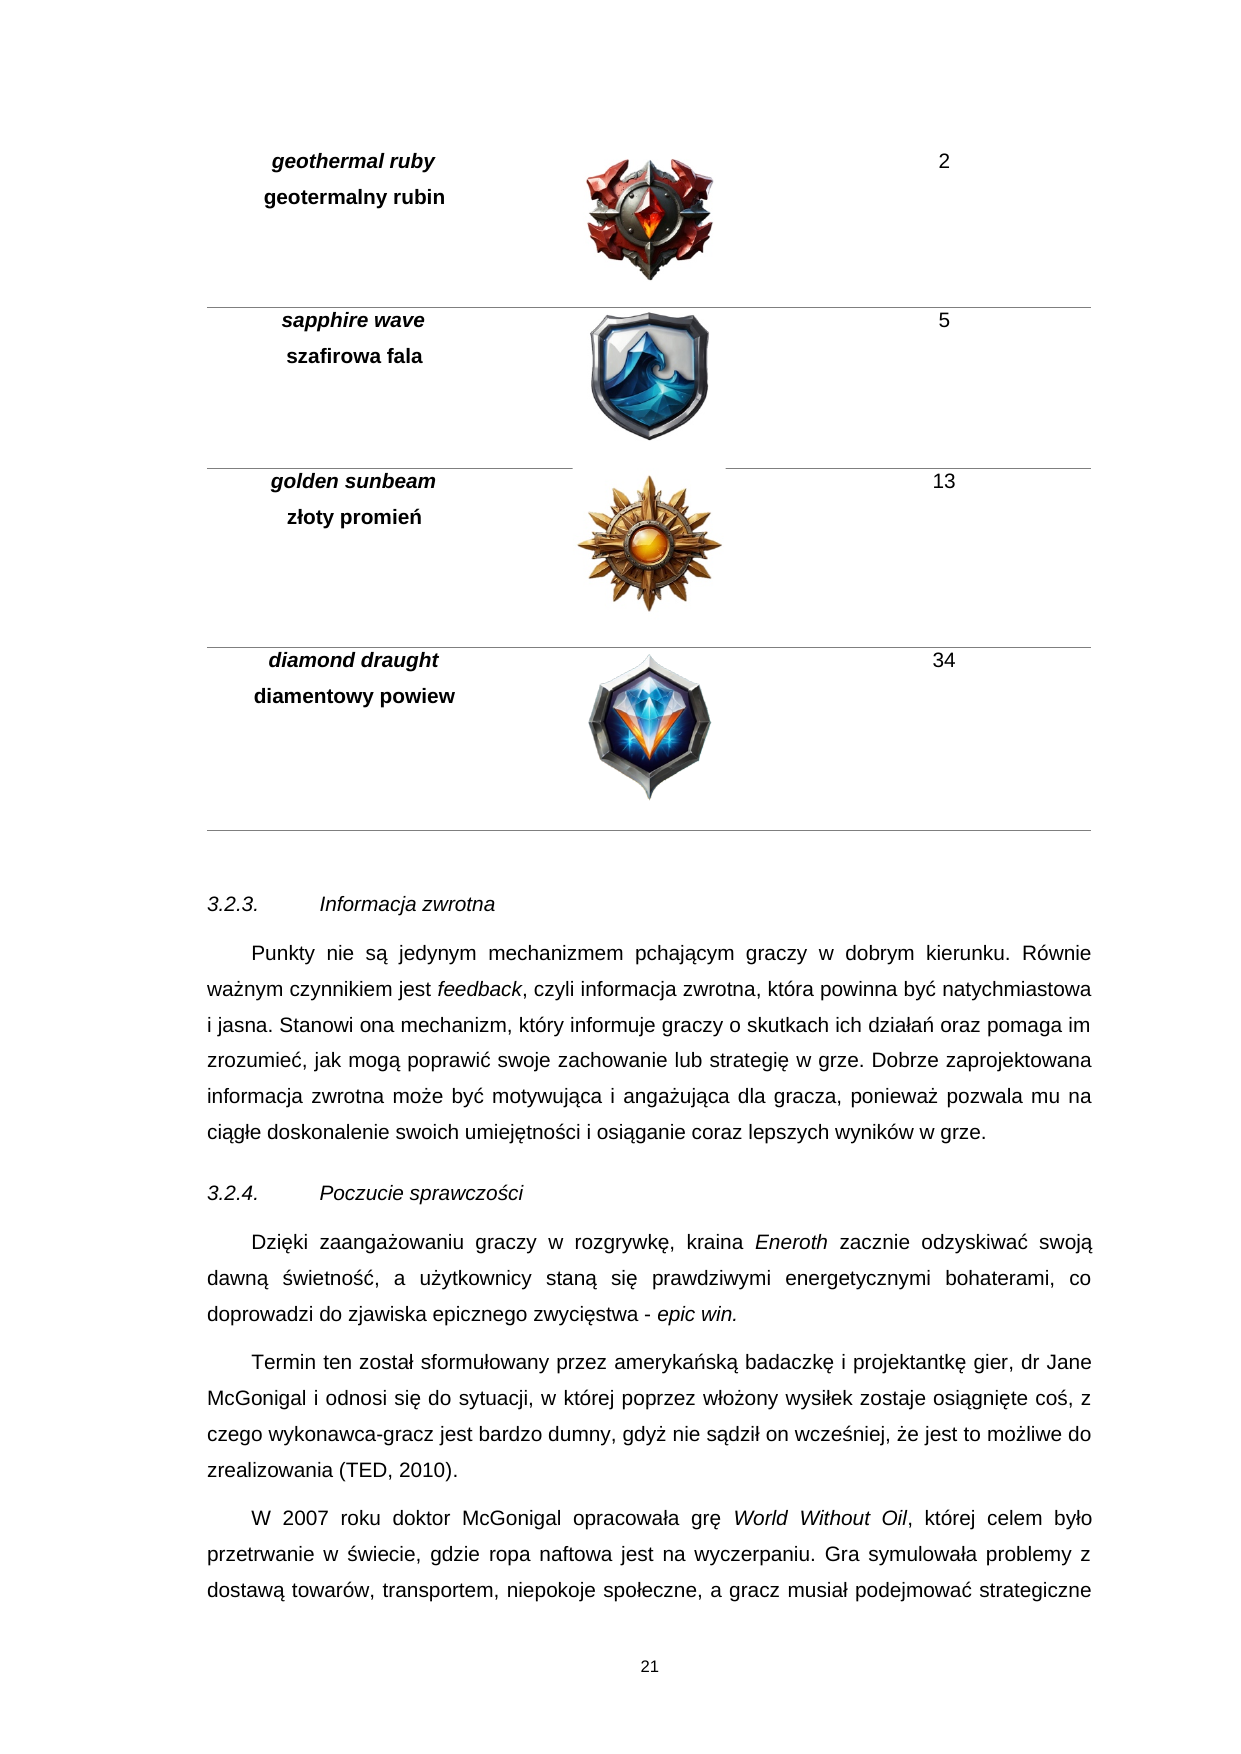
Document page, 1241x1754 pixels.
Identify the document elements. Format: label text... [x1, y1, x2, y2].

subtitle Poczucie sprawczości [207, 1181, 1092, 1205]
table_cell 34 [797, 648, 1091, 830]
table_cell 13 [797, 469, 1091, 647]
table_cell 2 [797, 148, 1091, 307]
table_cell [502, 648, 797, 830]
table_cell sapphire wave szafirowa fala [207, 308, 502, 467]
text Termin ten został sformułowany przez amerykańską badaczkę i projektantkę gier, dr Jane McGonigal i odnosi się do sytuacji, w której poprzez włożony wysiłek zostaje osiągnięte coś, z czego wykonawca-gracz jest bardzo dumny, gdyż nie sądził on wcześniej, że jest to możliwe do zrealizowania . [207, 1350, 1092, 1482]
table_cell 5 [797, 308, 1091, 467]
text Dzięki zaangażowaniu graczy w rozgrywkę, kraina Eneroth zacznie odzyskiwać swoją dawną świetność, a użytkownicy staną się prawdziwymi energetycznymi bohaterami, co doprowadzi do zjawiska epicznego zwycięstwa - epic win. [207, 1229, 1092, 1325]
table_cell golden sunbeam złoty promień [207, 469, 502, 647]
table_cell geothermal ruby geotermalny rubin [207, 148, 502, 307]
picture [582, 148, 716, 282]
text Punkty nie są jedynym mechanizmem pchającym graczy w dobrym kierunku. Równie ważnym czynnikiem jest feedback, czyli informacja zwrotna, która powinna być natychmiastowa i jasna. Stanowi ona mechanizm, który informuje graczy o skutkach ich działań oraz pomaga im zrozumieć, jak mogą poprawić swoje zachowanie lub strategię w grze. Dobrze zaprojektowana informacja zwrotna może być motywująca i angażująca dla gracza, ponieważ pozwala mu na ciągłe doskonalenie swoich umiejętności i osiąganie coraz lepszych wyników w grze. [207, 941, 1092, 1144]
picture [582, 308, 716, 442]
table_cell [502, 469, 797, 647]
picture [572, 468, 726, 622]
table_cell [502, 308, 797, 467]
table_cell [502, 148, 797, 307]
table_cell diamond draught diamentowy powiew [207, 648, 502, 830]
subtitle Informacja zwrotna [207, 892, 1092, 916]
picture [571, 648, 728, 805]
